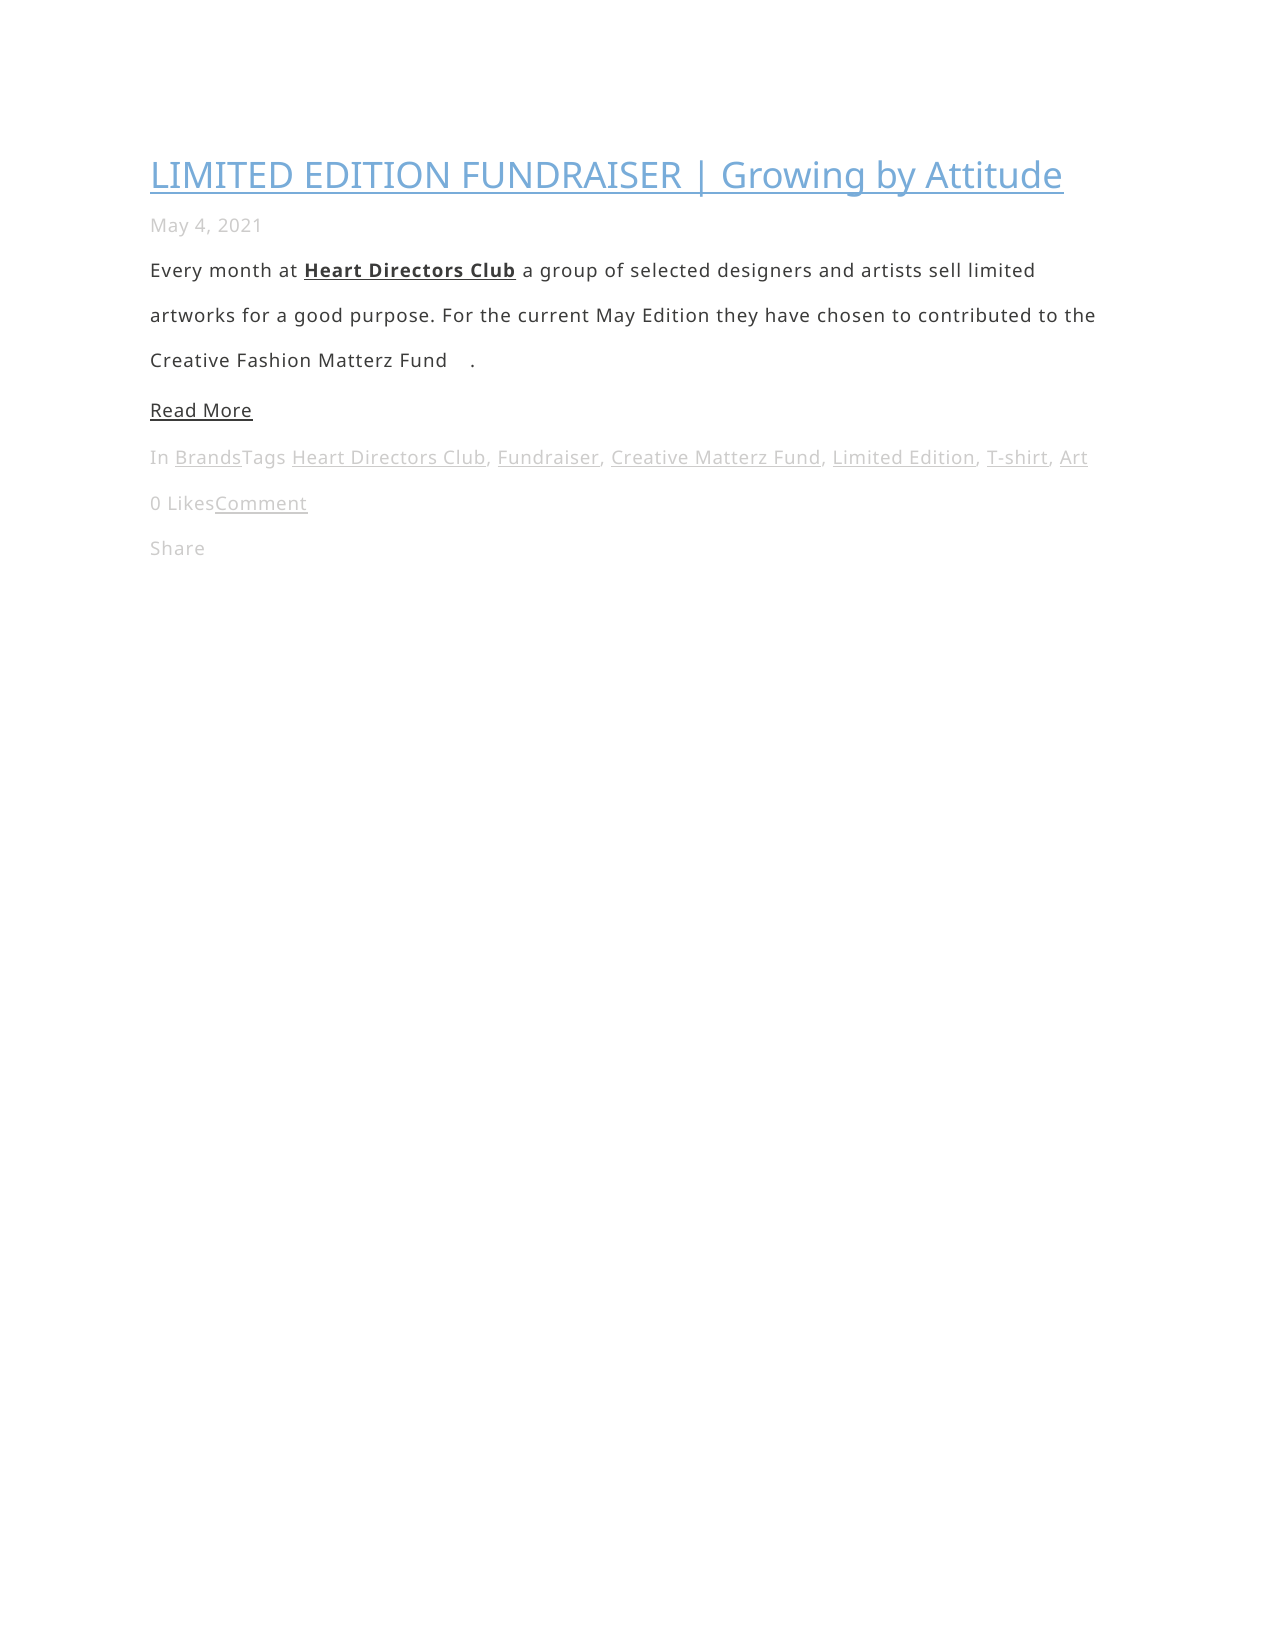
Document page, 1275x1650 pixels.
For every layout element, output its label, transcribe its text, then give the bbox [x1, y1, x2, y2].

text Read More [150, 398, 1125, 423]
text Every month at Heart Directors Club a group of selected designers and artists sell limited artworks for a good purpose. For the current May Edition they have chosen to contributed to the Creative Fashion Matterz Fund 🤍. [150, 238, 1125, 373]
text 0 LikesComment [150, 490, 1125, 516]
text Share [150, 516, 1125, 561]
text In BrandsTags Heart Directors Club, Fundraiser, Creative Matterz Fund, Limited Edition, T-shirt, Art [150, 444, 1125, 469]
text LIMITED EDITION FUNDRAISER | Growing by Attitude [150, 150, 1125, 200]
text May 4, 2021 [150, 212, 1125, 238]
